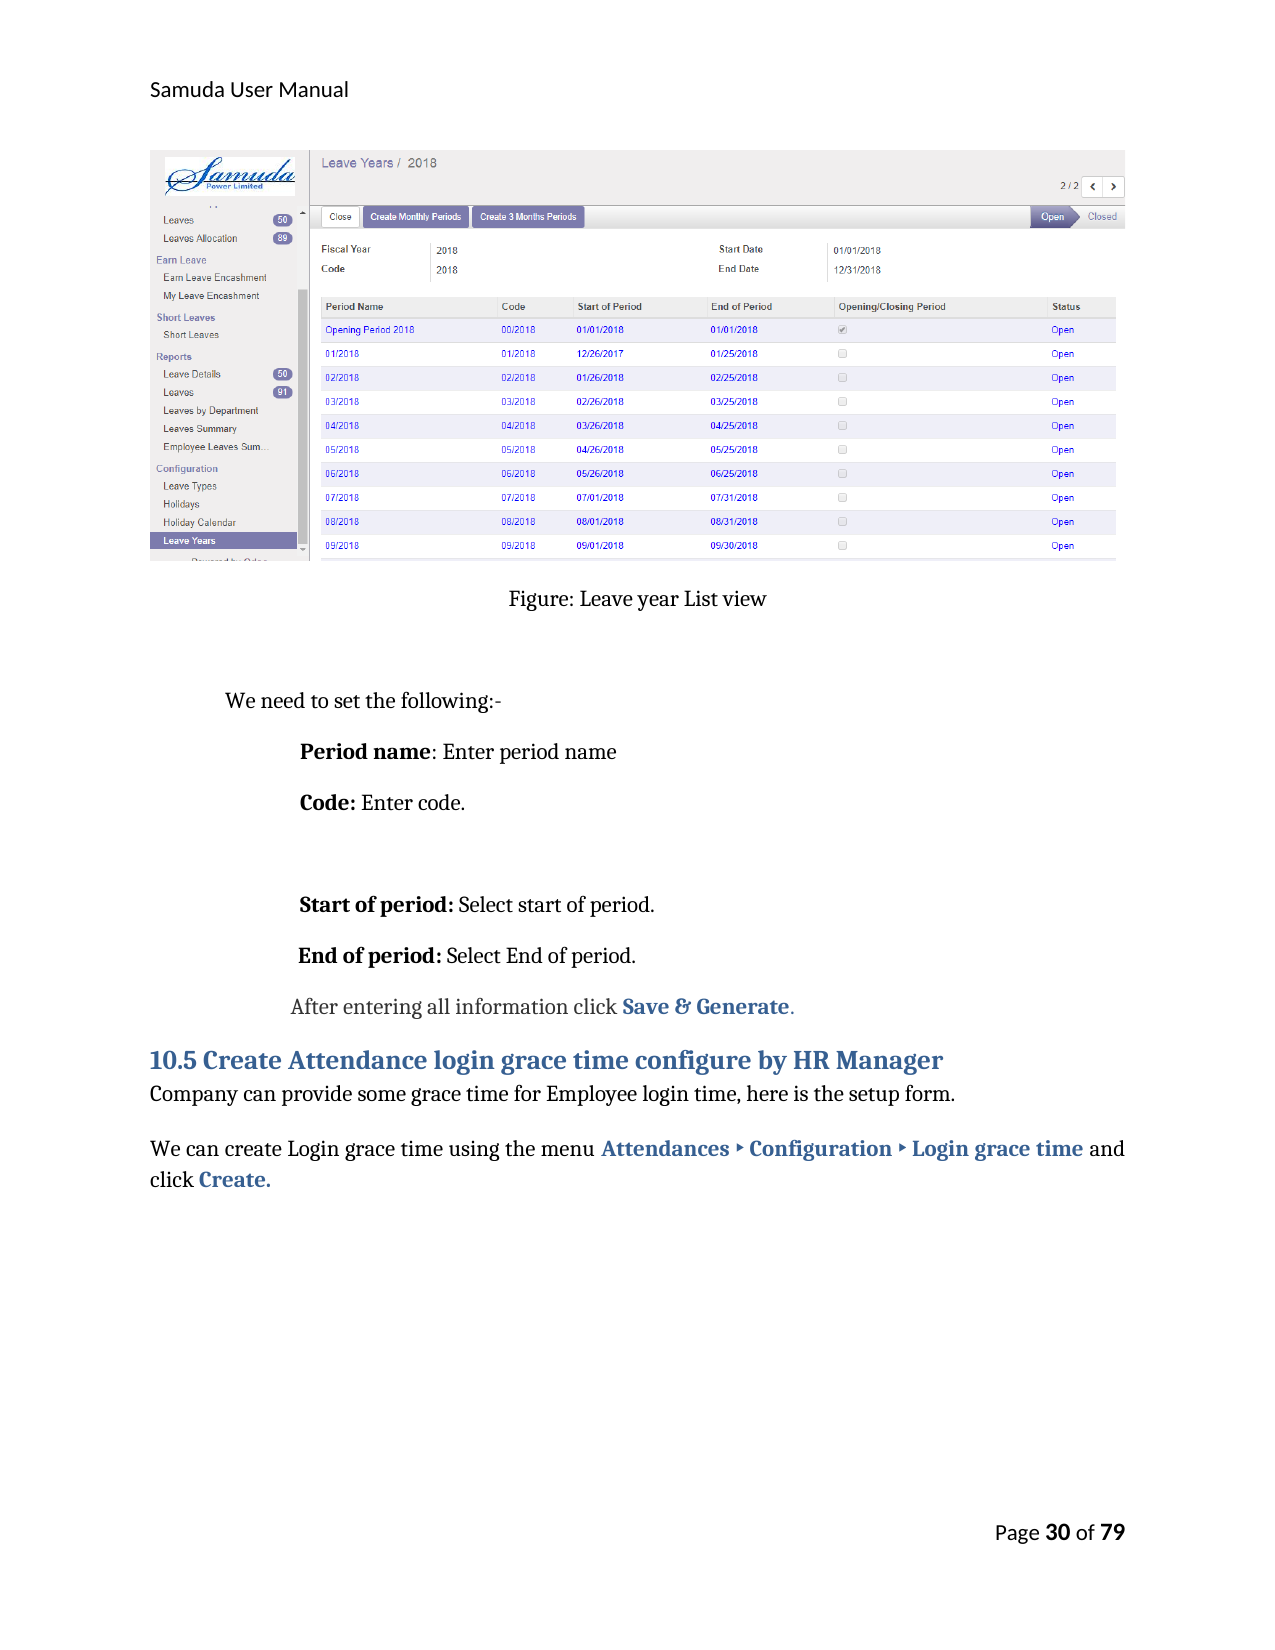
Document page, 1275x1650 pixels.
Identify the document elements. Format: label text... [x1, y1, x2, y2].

subtitle 10.5 Create Attendance login grace time configure by HR Manager [150, 1045, 1125, 1076]
text Code: Enter code. [187, 789, 1125, 816]
text End of period: Select End of period. [187, 943, 1125, 969]
text After entering all information click Save & Generate. [187, 994, 1125, 1020]
text Company can provide some grace time for Employee login time, here is the setup form. [150, 1081, 1125, 1107]
picture [150, 150, 1125, 561]
text We need to set the following:- [150, 687, 1125, 714]
text Period name: Enter period name [187, 738, 1125, 765]
text Start of period: Select start of period. [187, 892, 1125, 918]
text Figure: Leave year List view [150, 585, 1125, 612]
text We can create Login grace time using the menu Attendances ‣ Configuration ‣ Login grace time and click Create. [150, 1132, 1125, 1193]
